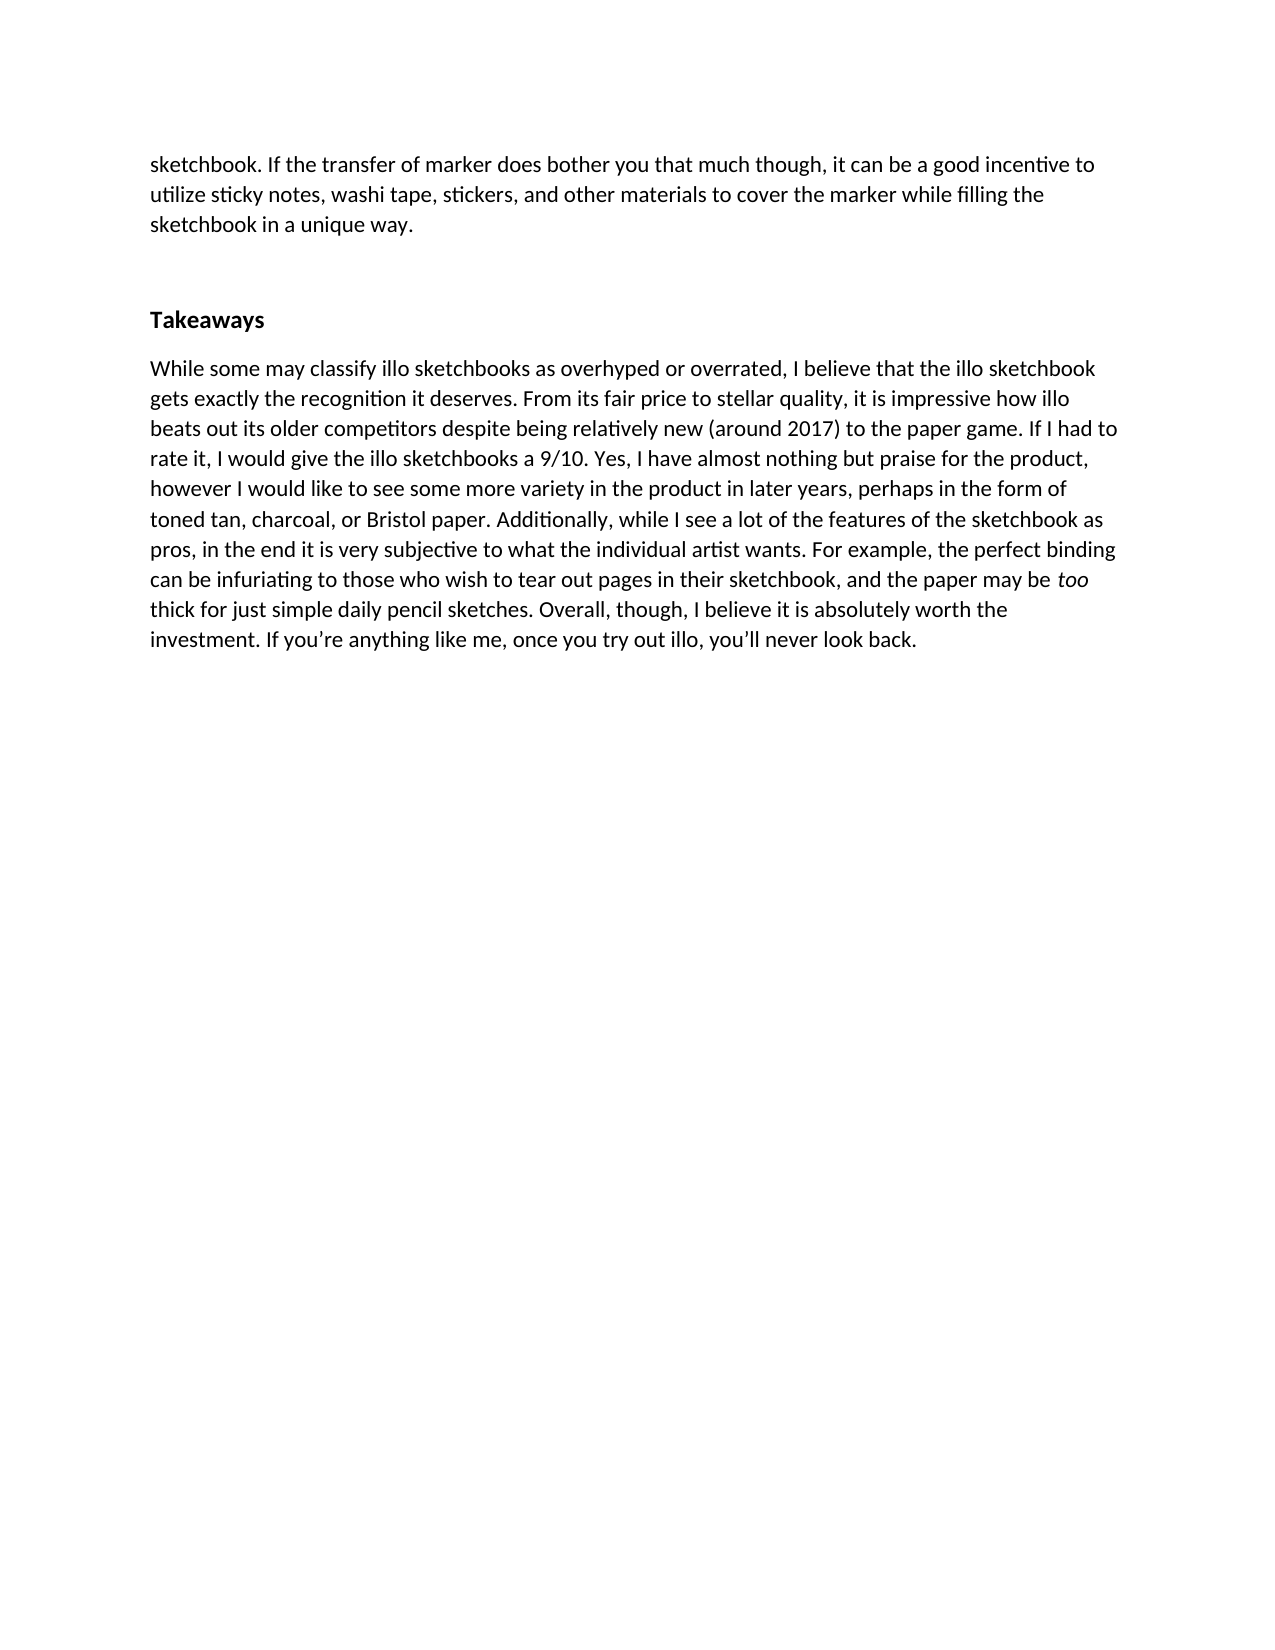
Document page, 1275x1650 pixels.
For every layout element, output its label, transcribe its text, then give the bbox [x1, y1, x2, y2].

text Takeaways [150, 304, 1125, 335]
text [150, 150, 1125, 238]
text While some may classify illo sketchbooks as overhyped or overrated, I believe that the illo sketchbook gets exactly the recognition it deserves. From its fair price to stellar quality, it is impressive how illo beats out its older competitors despite being relatively new (around 2017) to the paper game. If I had to rate it, I would give the illo sketchbooks a 9/10. Yes, I have almost nothing but praise for the product, however I would like to see some more variety in the product in later years, perhaps in the form of toned tan, charcoal, or Bristol paper. Additionally, while I see a lot of the features of the sketchbook as pros, in the end it is very subjective to what the individual artist wants. For example, the perfect binding can be infuriating to those who wish to tear out pages in their sketchbook, and the paper may be too thick for just simple daily pencil sketches. Overall, though, I believe it is absolutely worth the investment. If you’re anything like me, once you try out illo, you’ll never look back. [150, 354, 1125, 654]
